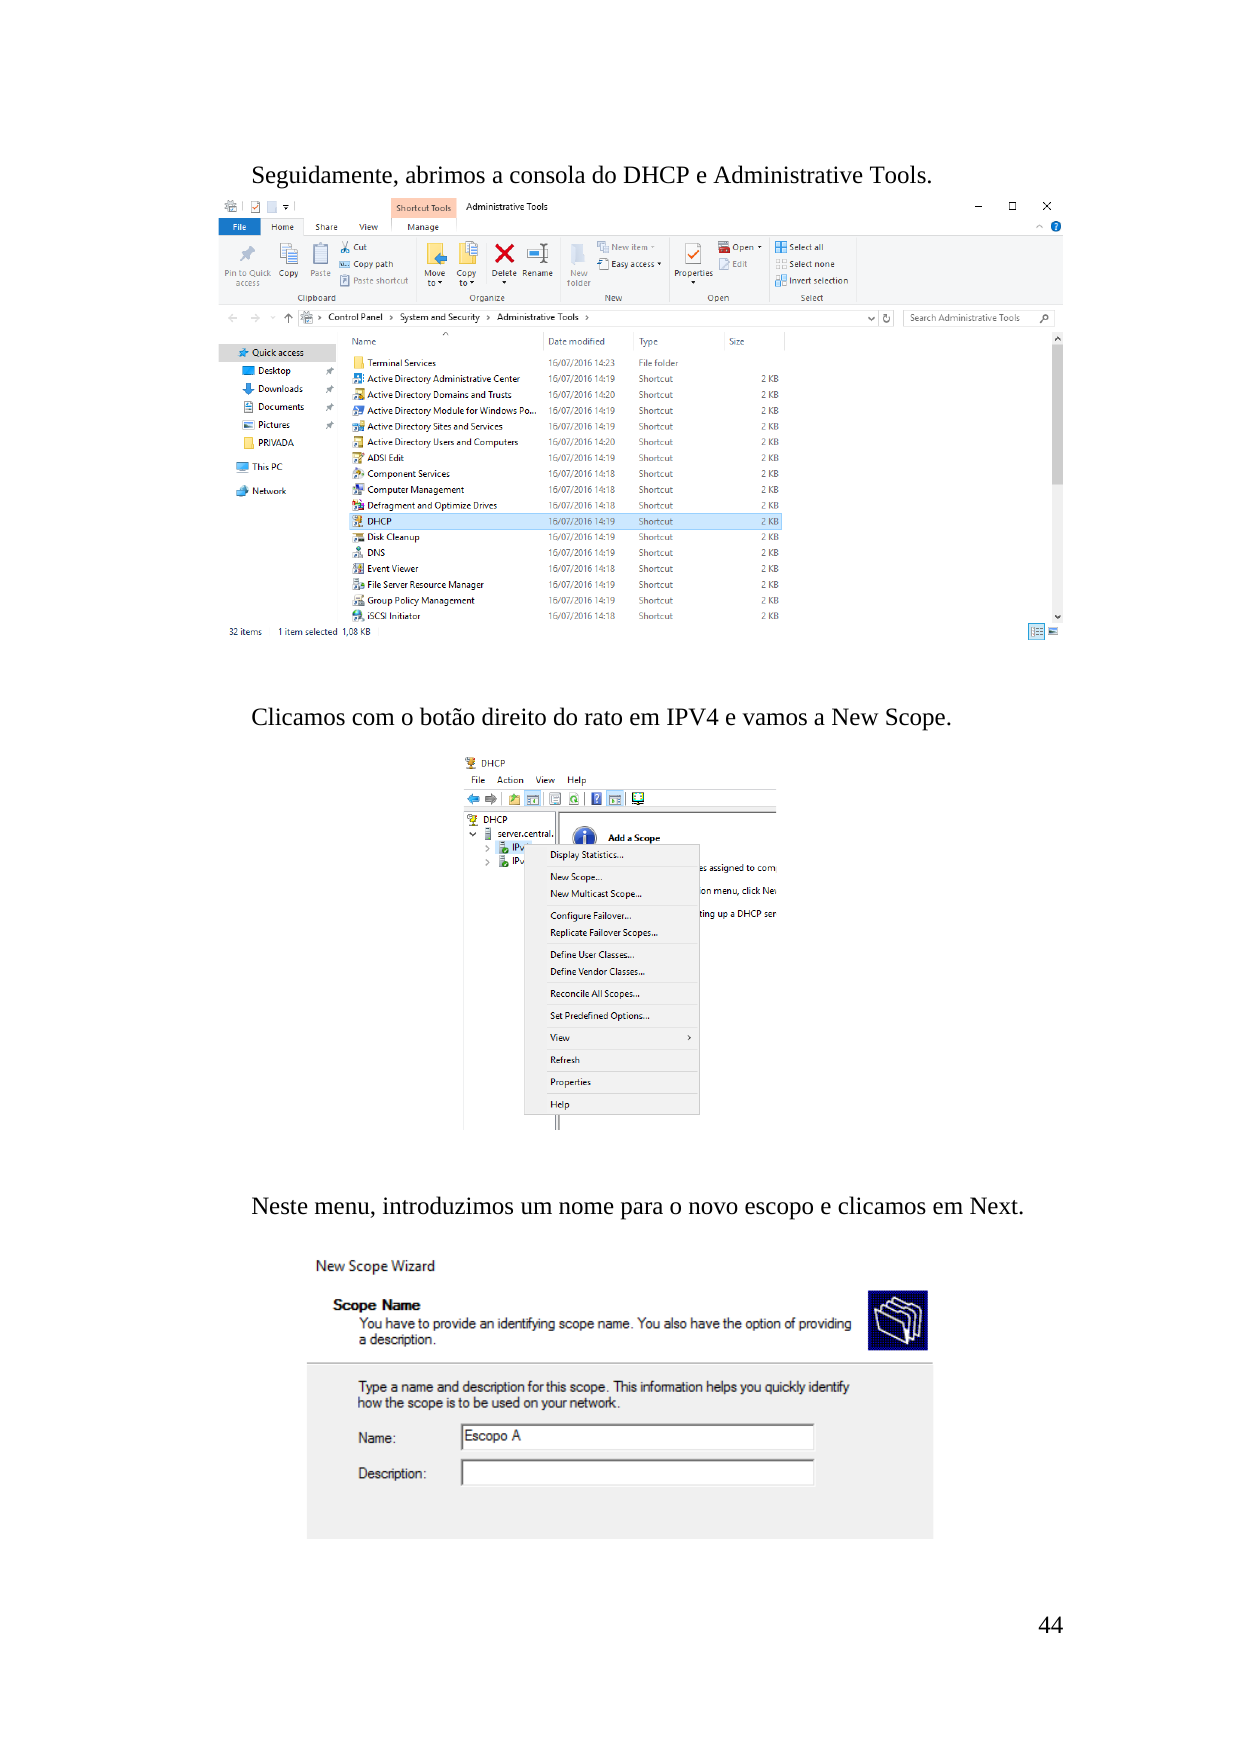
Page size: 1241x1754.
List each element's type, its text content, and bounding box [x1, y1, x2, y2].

picture [463, 754, 777, 1130]
text Clicamos com o botão direito do rato em IPV4 e vamos a New Scope. [177, 702, 1063, 731]
picture [306, 1248, 934, 1539]
picture [218, 195, 1063, 640]
text Seguidamente, abrimos a consola do DHCP e Administrative Tools. [177, 160, 1063, 189]
text Neste menu, introduzimos um nome para o novo escopo e clicamos em Next. [177, 1191, 1063, 1220]
